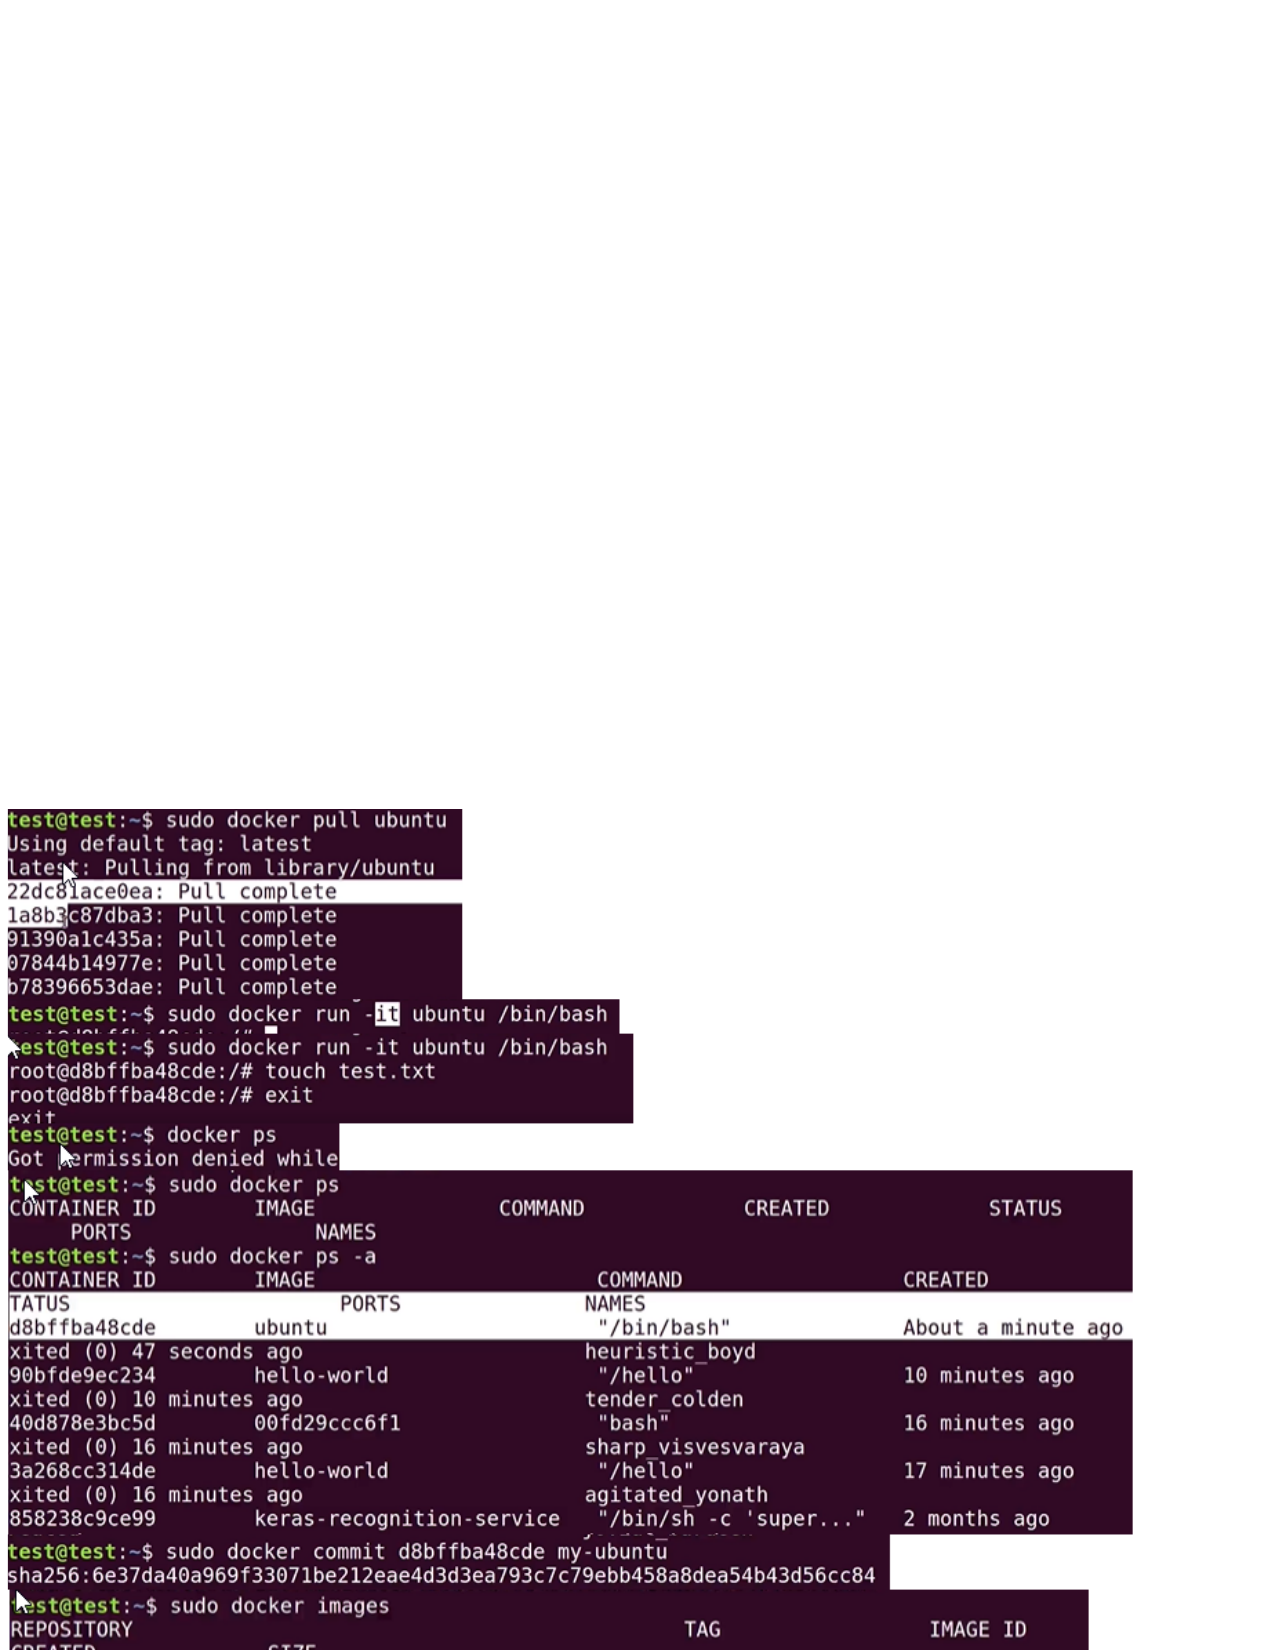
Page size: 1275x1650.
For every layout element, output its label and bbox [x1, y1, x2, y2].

picture [7, 809, 1133, 1650]
